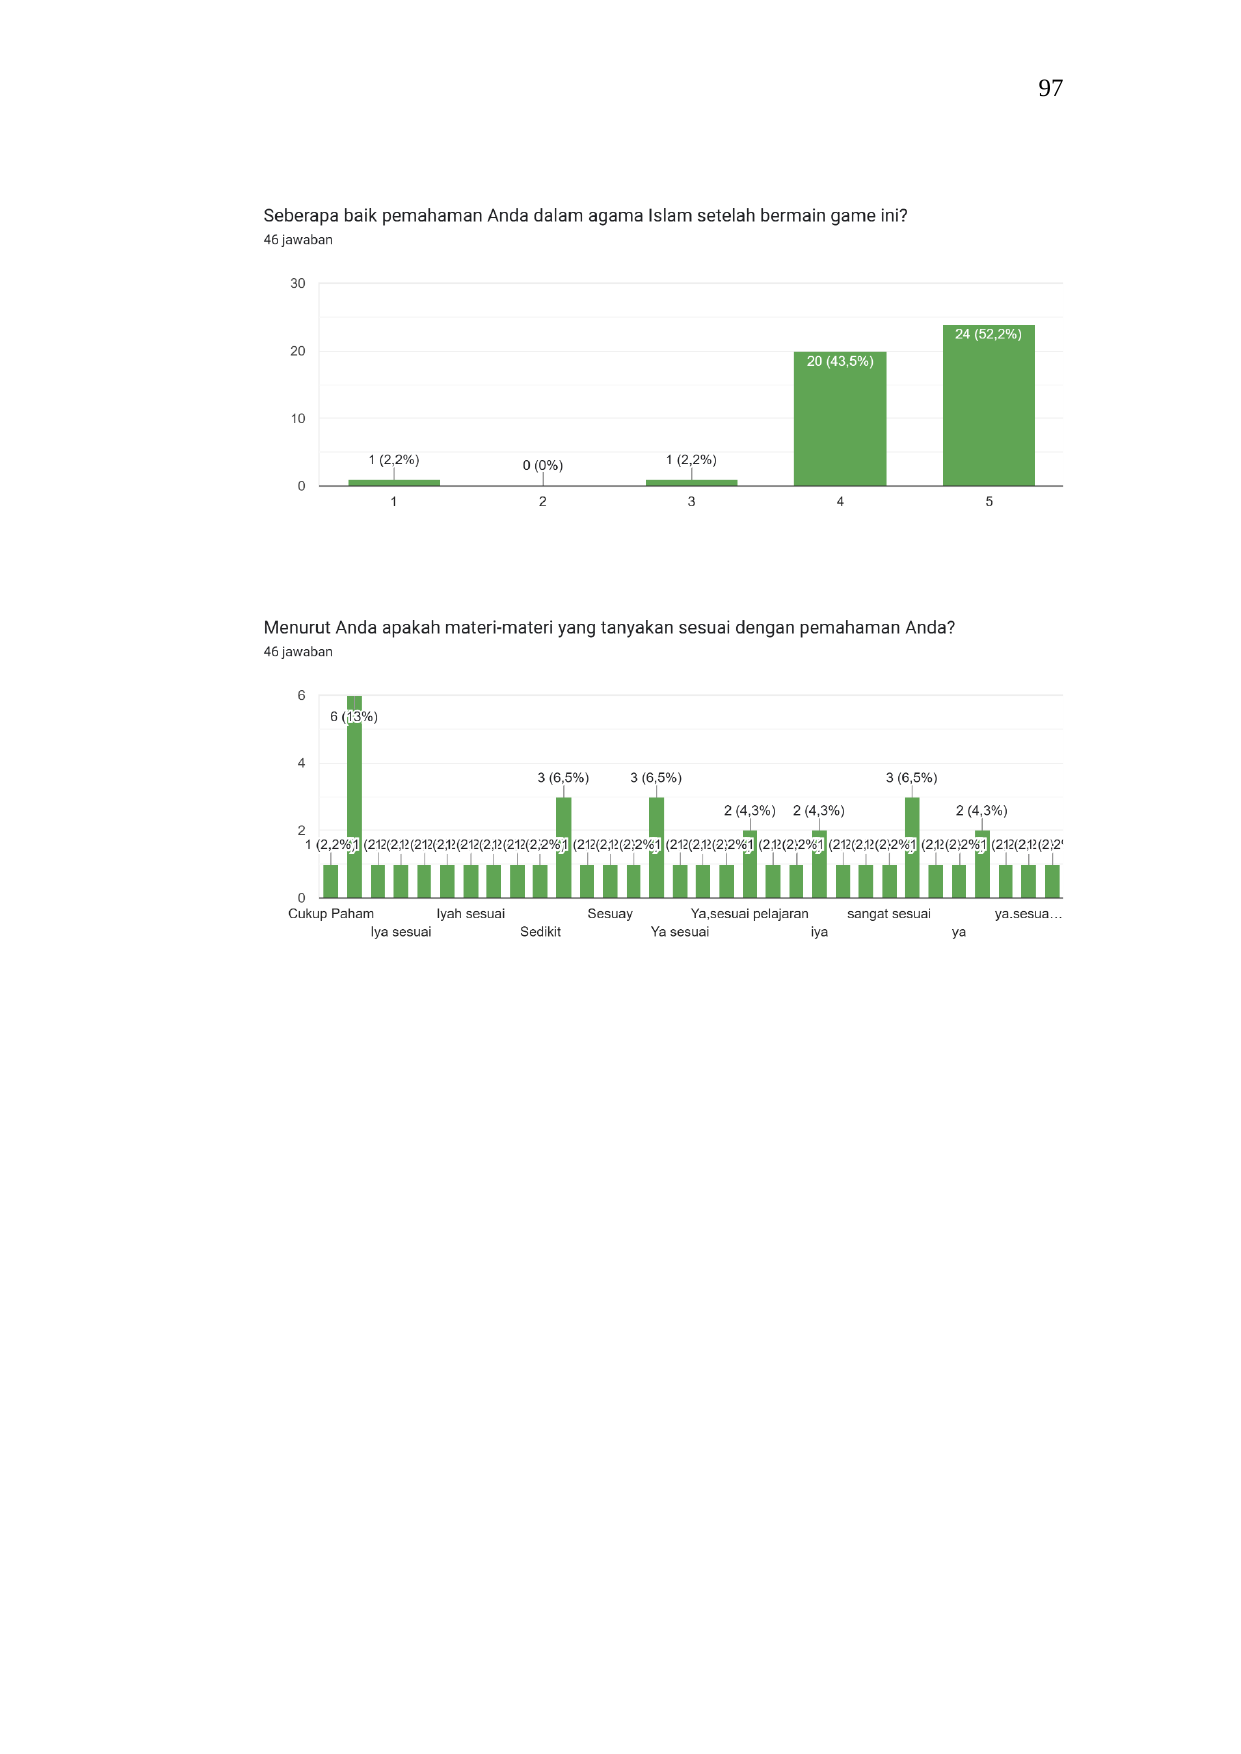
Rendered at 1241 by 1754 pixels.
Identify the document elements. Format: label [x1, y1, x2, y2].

picture [237, 177, 1064, 570]
picture [237, 588, 1064, 982]
